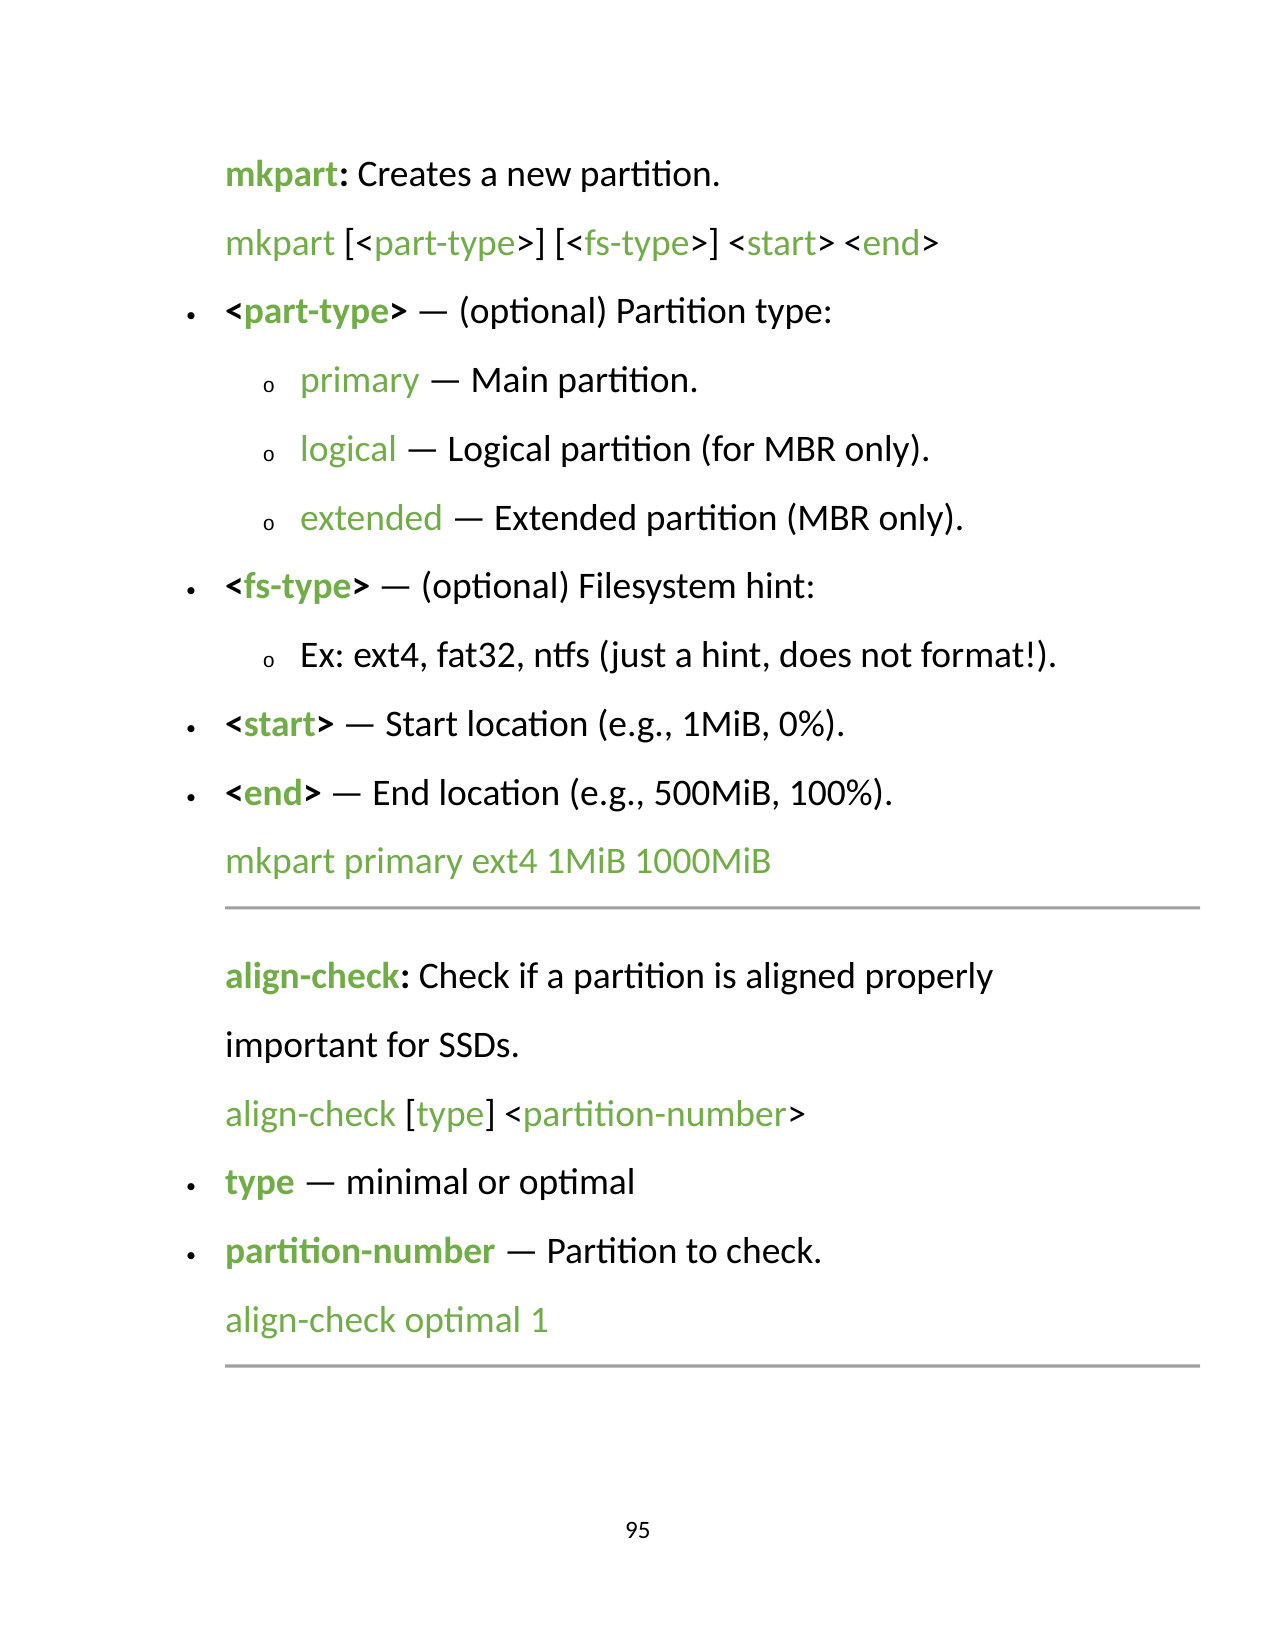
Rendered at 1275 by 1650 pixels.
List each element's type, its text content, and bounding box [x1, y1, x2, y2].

list extended — Extended partition (MBR only). [262, 494, 1125, 539]
list mkpart primary ext4 1MiB 1000MiB [225, 837, 1125, 883]
list partition-number — Partition to check. [187, 1227, 1125, 1273]
list Ex: ext4, fat32, ntfs (just a hint, does not format!). [262, 631, 1125, 677]
list <fs-type> — (optional) Filesystem hint: [187, 562, 1125, 608]
list <end> — End location (e.g., 500MiB, 100%). [187, 769, 1125, 814]
list align-check [type] <partition-number> [225, 1089, 1125, 1135]
list mkpart [<part-type>] [<fs-type>] <start> <end> [225, 219, 1125, 264]
list <start> — Start location (e.g., 1MiB, 0%). [187, 700, 1125, 746]
list mkpart: Creates a new partition. [225, 150, 1125, 196]
list align-check optimal 1 [225, 1296, 1125, 1342]
list primary — Main partition. [262, 356, 1125, 402]
list type — minimal or optimal [187, 1158, 1125, 1204]
list <part-type> — (optional) Partition type: [187, 287, 1125, 333]
list logical — Logical partition (for MBR only). [262, 425, 1125, 471]
list align-check: Check if a partition is aligned properly important for SSDs. [225, 952, 1125, 1067]
